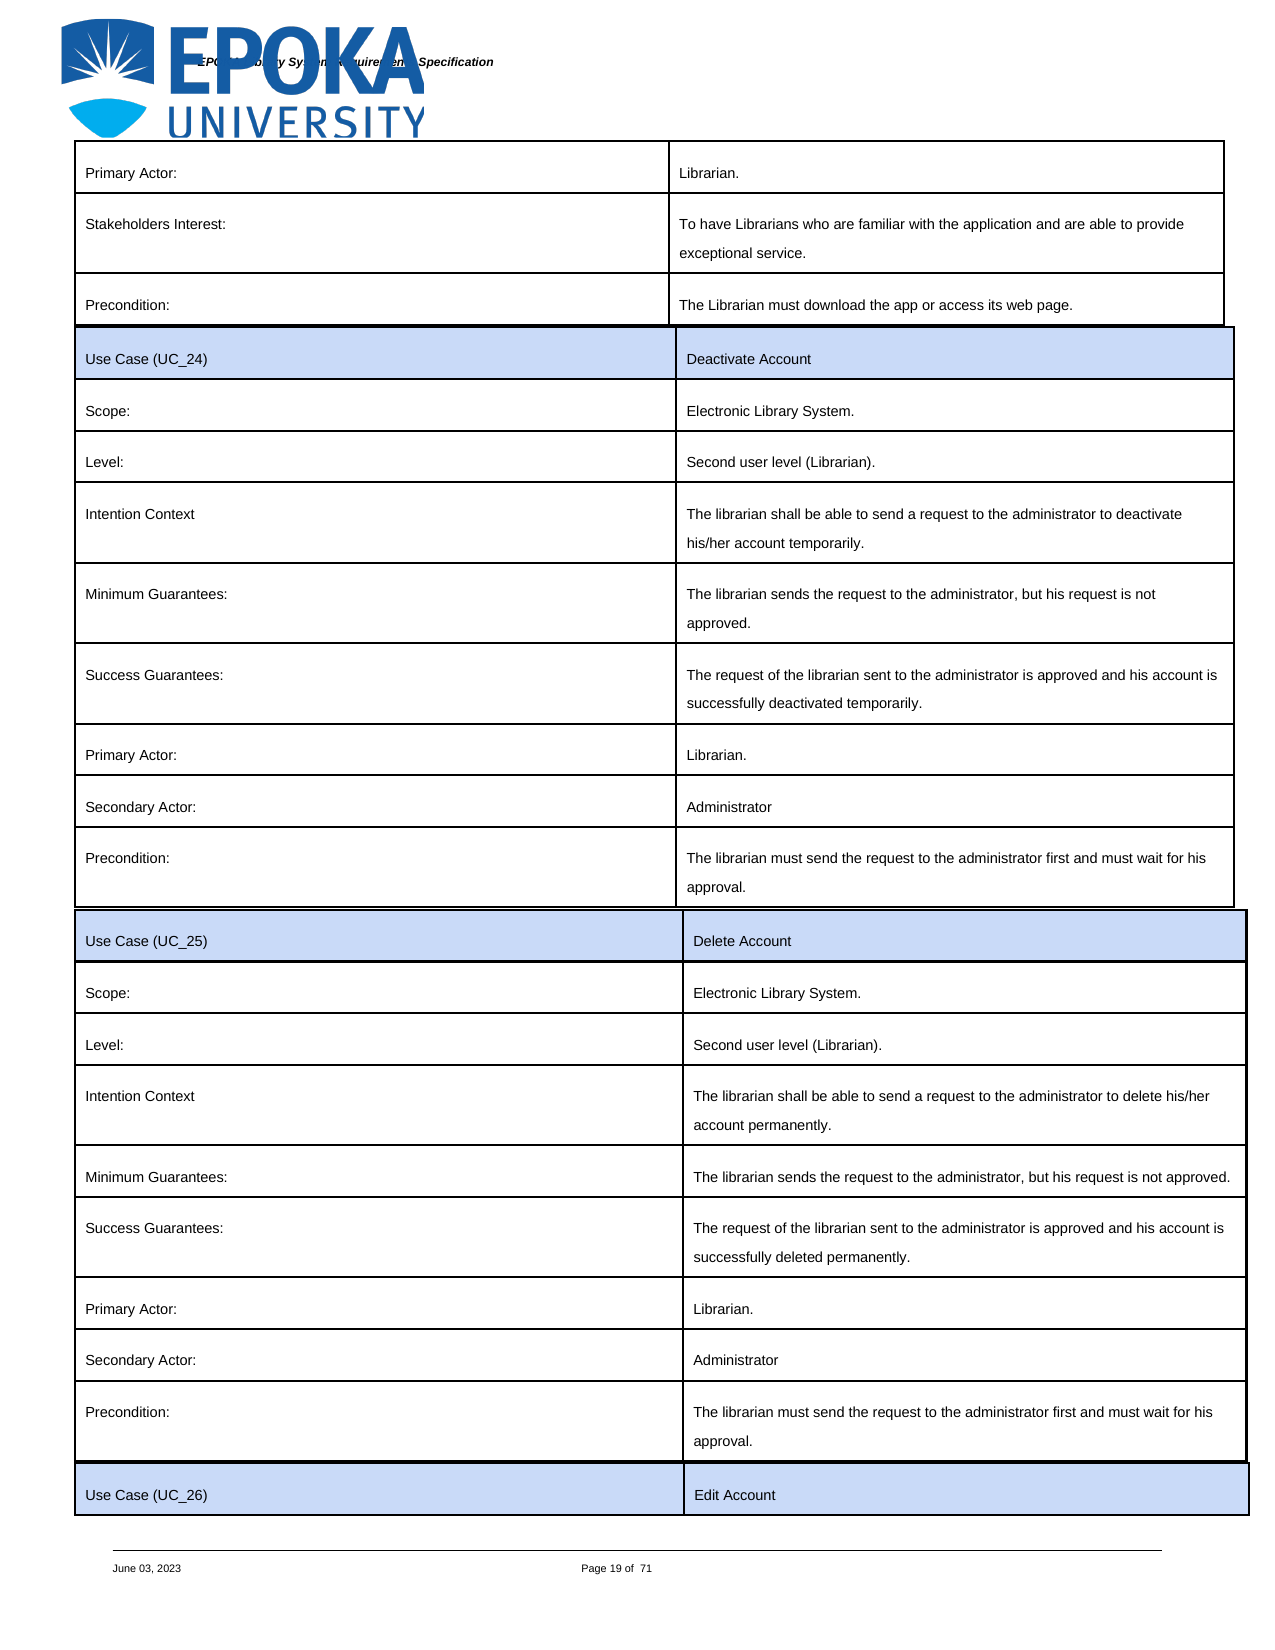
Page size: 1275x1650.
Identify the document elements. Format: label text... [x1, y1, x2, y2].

table_cell Administrator [684, 1330, 1245, 1379]
table_cell Primary Actor: [76, 1278, 682, 1328]
table_cell Minimum Guarantees: [76, 564, 675, 642]
table_cell The librarian shall be able to send a request to the administrator to deactivate his/her account temporarily. [677, 483, 1233, 562]
table_cell To have Librarians who are familiar with the application and are able to provide exceptional service. [670, 194, 1223, 272]
table_header Use Case (UC_25) [76, 911, 682, 960]
table_header Use Case (UC_26) [76, 1464, 683, 1514]
table_cell Precondition: [76, 828, 675, 906]
table_cell Intention Context [76, 483, 675, 562]
table_cell The librarian sends the request to the administrator, but his request is not approved. [677, 564, 1233, 642]
table_cell Librarian. [677, 725, 1233, 774]
table_cell Secondary Actor: [76, 1330, 682, 1379]
table_header Delete Account [684, 911, 1245, 960]
table_cell Administrator [677, 776, 1233, 826]
table_cell Second user level (Librarian). [677, 432, 1233, 481]
table_cell Secondary Actor: [76, 776, 675, 826]
table_cell The Librarian must download the app or access its web page. [670, 274, 1223, 324]
table_cell Precondition: [76, 274, 668, 324]
table_cell Success Guarantees: [76, 1198, 682, 1276]
table_header Edit Account [685, 1464, 1248, 1514]
table_cell Stakeholders Interest: [76, 194, 668, 272]
table_cell The request of the librarian sent to the administrator is approved and his account is successfully deactivated temporarily. [677, 644, 1233, 722]
table_cell The librarian shall be able to send a request to the administrator to delete his/her account permanently. [684, 1066, 1245, 1144]
table_cell Electronic Library System. [684, 963, 1245, 1012]
table_cell The librarian sends the request to the administrator, but his request is not approved. [684, 1146, 1245, 1196]
table_cell Primary Actor: [76, 725, 675, 774]
table_header Use Case (UC_24) [76, 328, 675, 378]
table_cell Level: [76, 432, 675, 481]
table_cell Primary Actor: [76, 142, 668, 192]
table_cell The request of the librarian sent to the administrator is approved and his account is successfully deleted permanently. [684, 1198, 1245, 1276]
table_cell The librarian must send the request to the administrator first and must wait for his approval. [677, 828, 1233, 906]
table_cell Librarian. [670, 142, 1223, 192]
table_cell Intention Context [76, 1066, 682, 1144]
table_cell Level: [76, 1014, 682, 1064]
table_cell Precondition: [76, 1382, 682, 1460]
table_cell Scope: [76, 963, 682, 1012]
table_cell Librarian. [684, 1278, 1245, 1328]
table_cell Success Guarantees: [76, 644, 675, 722]
table_header Deactivate Account [677, 328, 1233, 378]
table_cell Minimum Guarantees: [76, 1146, 682, 1196]
table_cell Scope: [76, 380, 675, 429]
table_cell Electronic Library System. [677, 380, 1233, 429]
table_cell The librarian must send the request to the administrator first and must wait for his approval. [684, 1382, 1245, 1460]
picture [61, 18, 424, 138]
table_cell Second user level (Librarian). [684, 1014, 1245, 1064]
